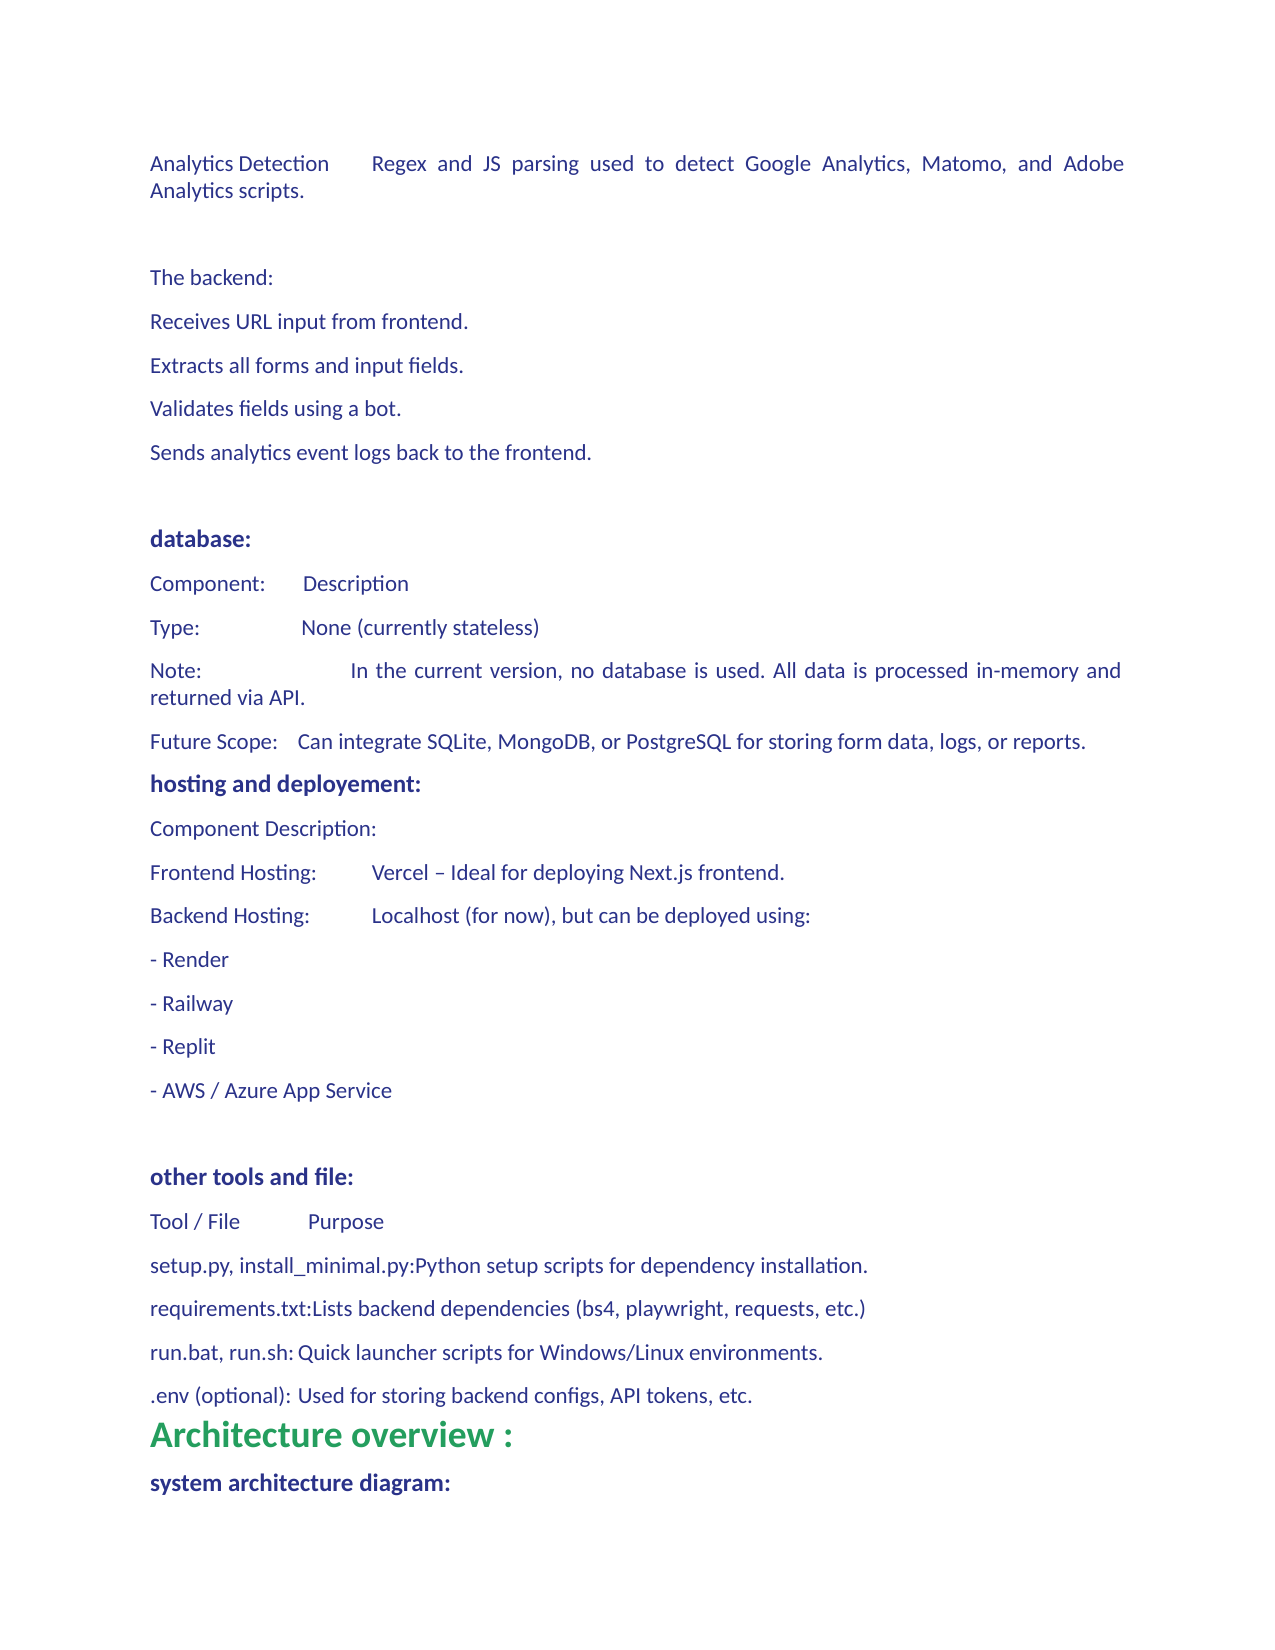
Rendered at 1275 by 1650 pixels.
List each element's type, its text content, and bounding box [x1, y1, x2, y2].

text Architecture overview : [150, 1426, 1125, 1453]
text Frontend Hosting: Vercel – Ideal for deploying Next.js frontend. [150, 859, 1125, 886]
text - Render [150, 946, 1125, 973]
text other tools and file: [150, 1164, 1125, 1191]
text Future Scope: Can integrate SQLite, MongoDB, or PostgreSQL for storing form data, logs, or reports. [150, 728, 1125, 755]
text Analytics Detection Regex and JS parsing used to detect Google Analytics, Matomo, and Adobe Analytics scripts. [150, 150, 1125, 204]
text .env (optional): Used for storing backend configs, API tokens, etc. [150, 1382, 1125, 1409]
text hosting and deployement: [150, 771, 1125, 798]
text requirements.txt:Lists backend dependencies (bs4, playwright, requests, etc.) [150, 1295, 1125, 1322]
text - Railway [150, 989, 1125, 1017]
text The backend: [150, 264, 1125, 291]
text Extracts all forms and input fields. [150, 352, 1125, 378]
text Type: None (currently stateless) [150, 613, 1125, 640]
text Component: Description [150, 570, 1125, 597]
text Validates fields using a bot. [150, 395, 1125, 422]
text Tool / File Purpose [150, 1208, 1125, 1235]
text Backend Hosting: Localhost (for now), but can be deployed using: [150, 902, 1125, 929]
text Component Description: [150, 815, 1125, 842]
text - Replit [150, 1033, 1125, 1060]
text Note: In the current version, no database is used. All data is processed in-memory and returned via API. [150, 657, 1125, 711]
text run.bat, run.sh: Quick launcher scripts for Windows/Linux environments. [150, 1339, 1125, 1366]
text Receives URL input from frontend. [150, 308, 1125, 335]
text - AWS / Azure App Service [150, 1077, 1125, 1104]
text database: [150, 526, 1125, 553]
text setup.py, install_minimal.py:Python setup scripts for dependency installation. [150, 1251, 1125, 1278]
text system architecture diagram: [150, 1470, 1125, 1497]
text Sends analytics event logs back to the frontend. [150, 439, 1125, 466]
